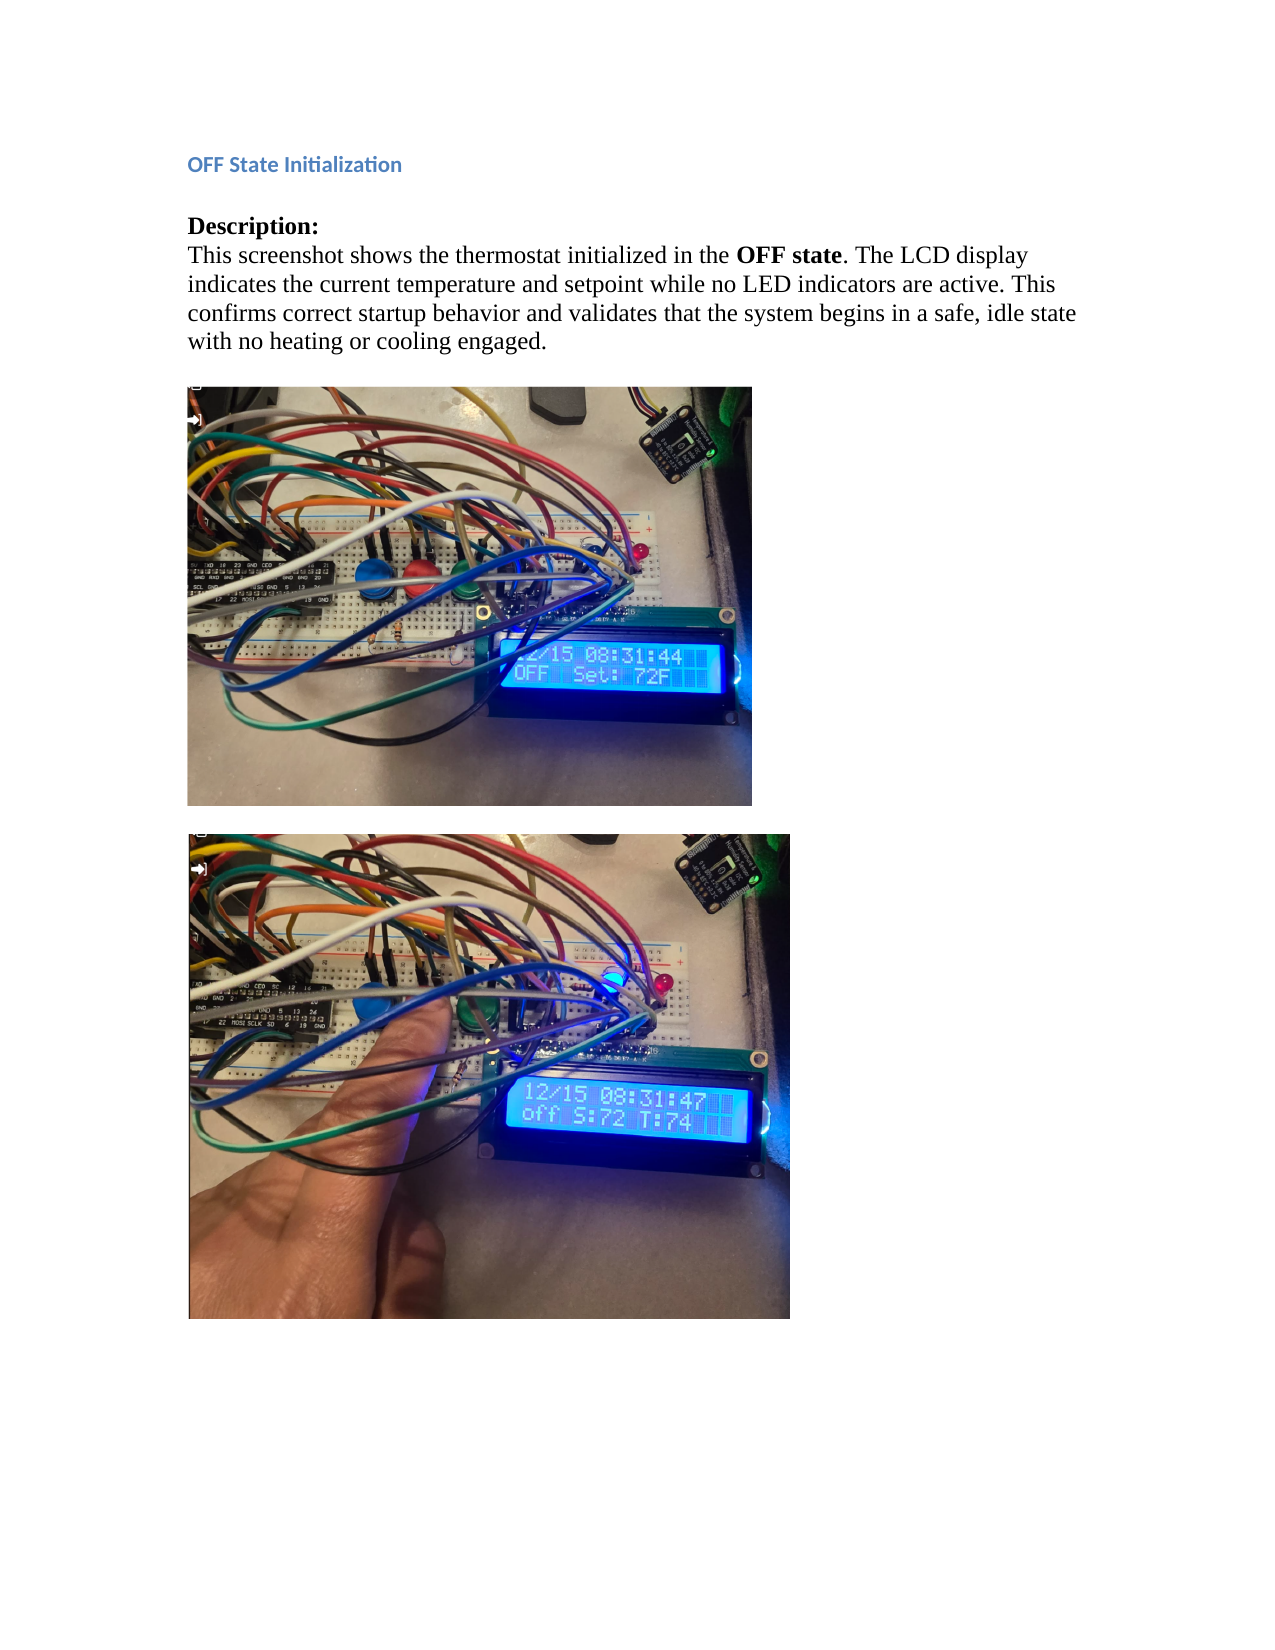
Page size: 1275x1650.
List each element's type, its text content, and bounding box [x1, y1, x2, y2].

text Description: This screenshot shows the thermostat initialized in the OFF state. The LCD display indicates the current temperature and setpoint while no LED indicators are active. This confirms correct startup behavior and validates that the system begins in a safe, idle state with no heating or cooling engaged. [187, 211, 1087, 355]
picture [188, 387, 752, 806]
subtitle OFF State Initialization [187, 150, 1087, 178]
picture [189, 834, 790, 1319]
